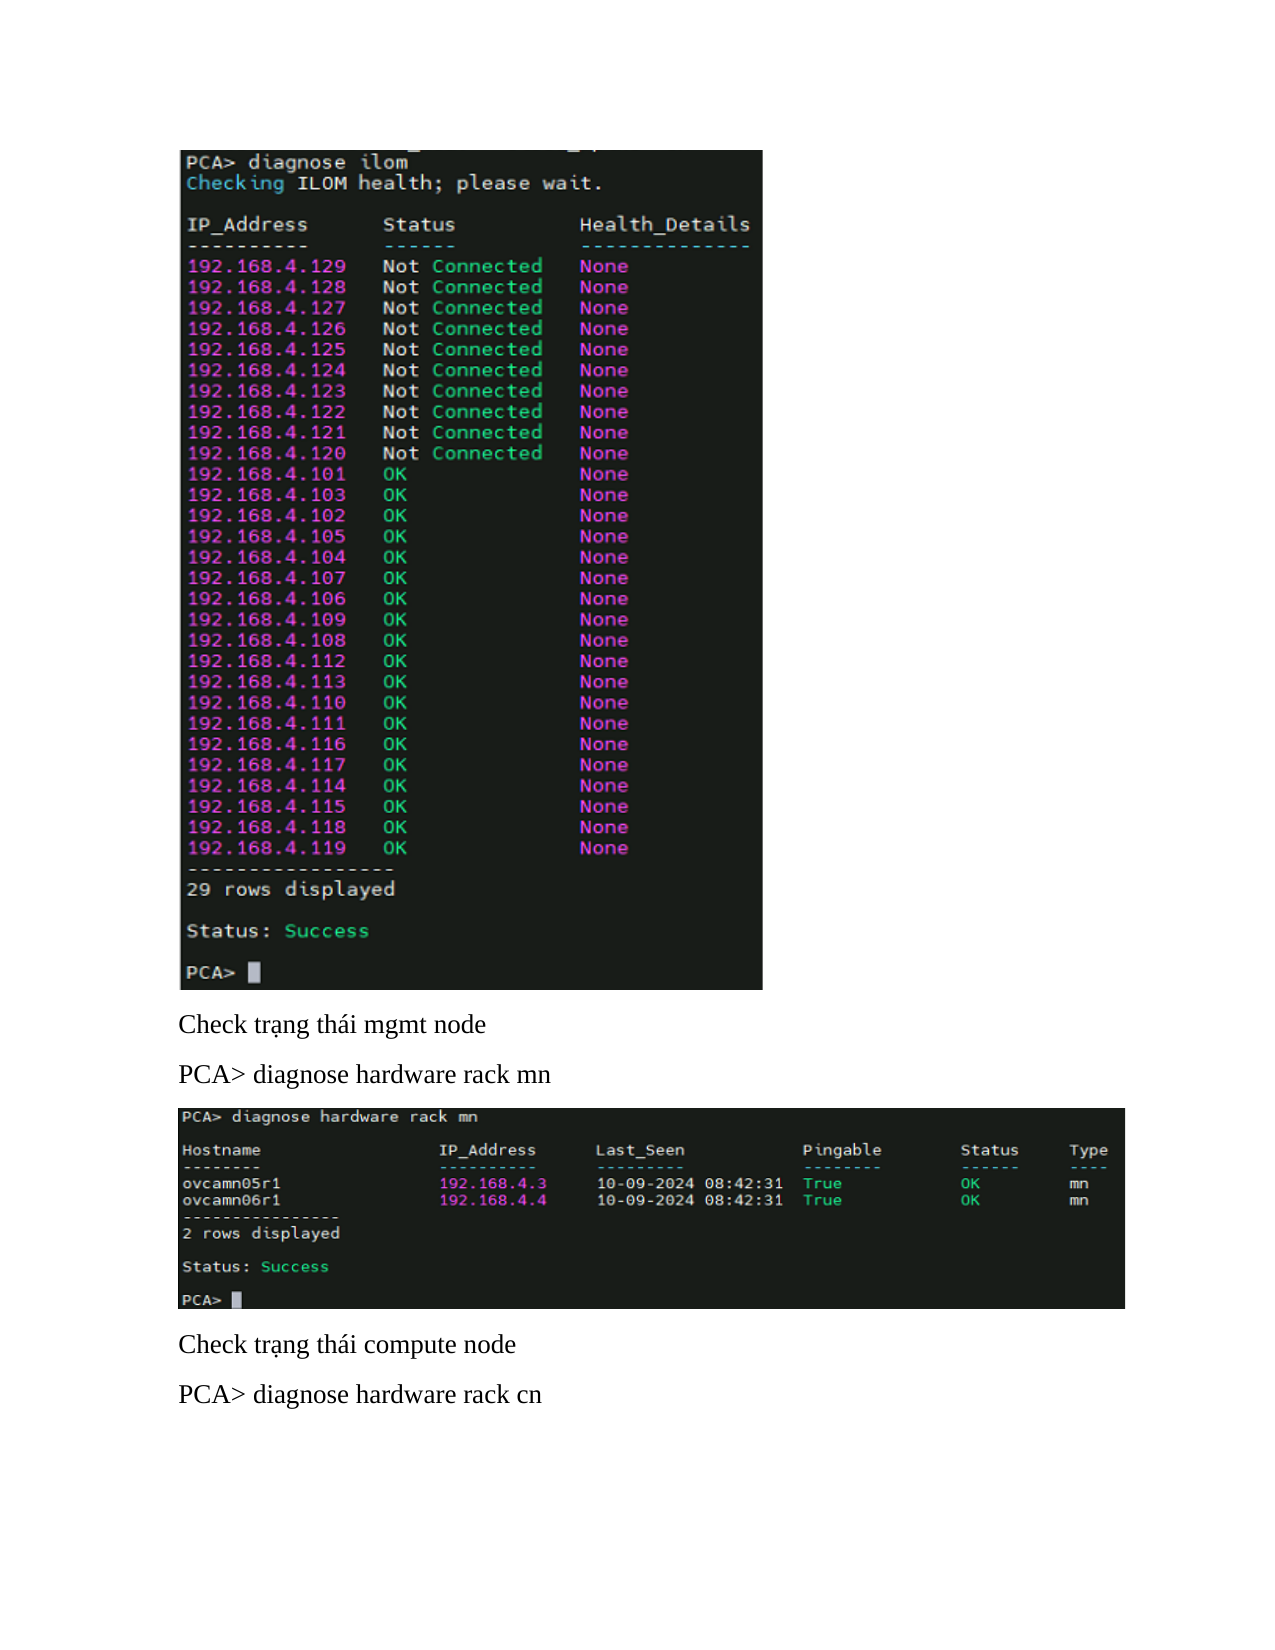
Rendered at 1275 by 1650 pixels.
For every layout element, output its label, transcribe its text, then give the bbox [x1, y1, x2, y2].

picture [178, 1108, 1125, 1309]
text PCA> diagnose hardware rack cn [178, 1378, 1125, 1409]
text PCA> diagnose hardware rack mn [178, 1058, 1125, 1089]
text Check trạng thái compute node [178, 1328, 1125, 1359]
picture [178, 150, 763, 990]
text Check trạng thái mgmt node [178, 1008, 1125, 1039]
